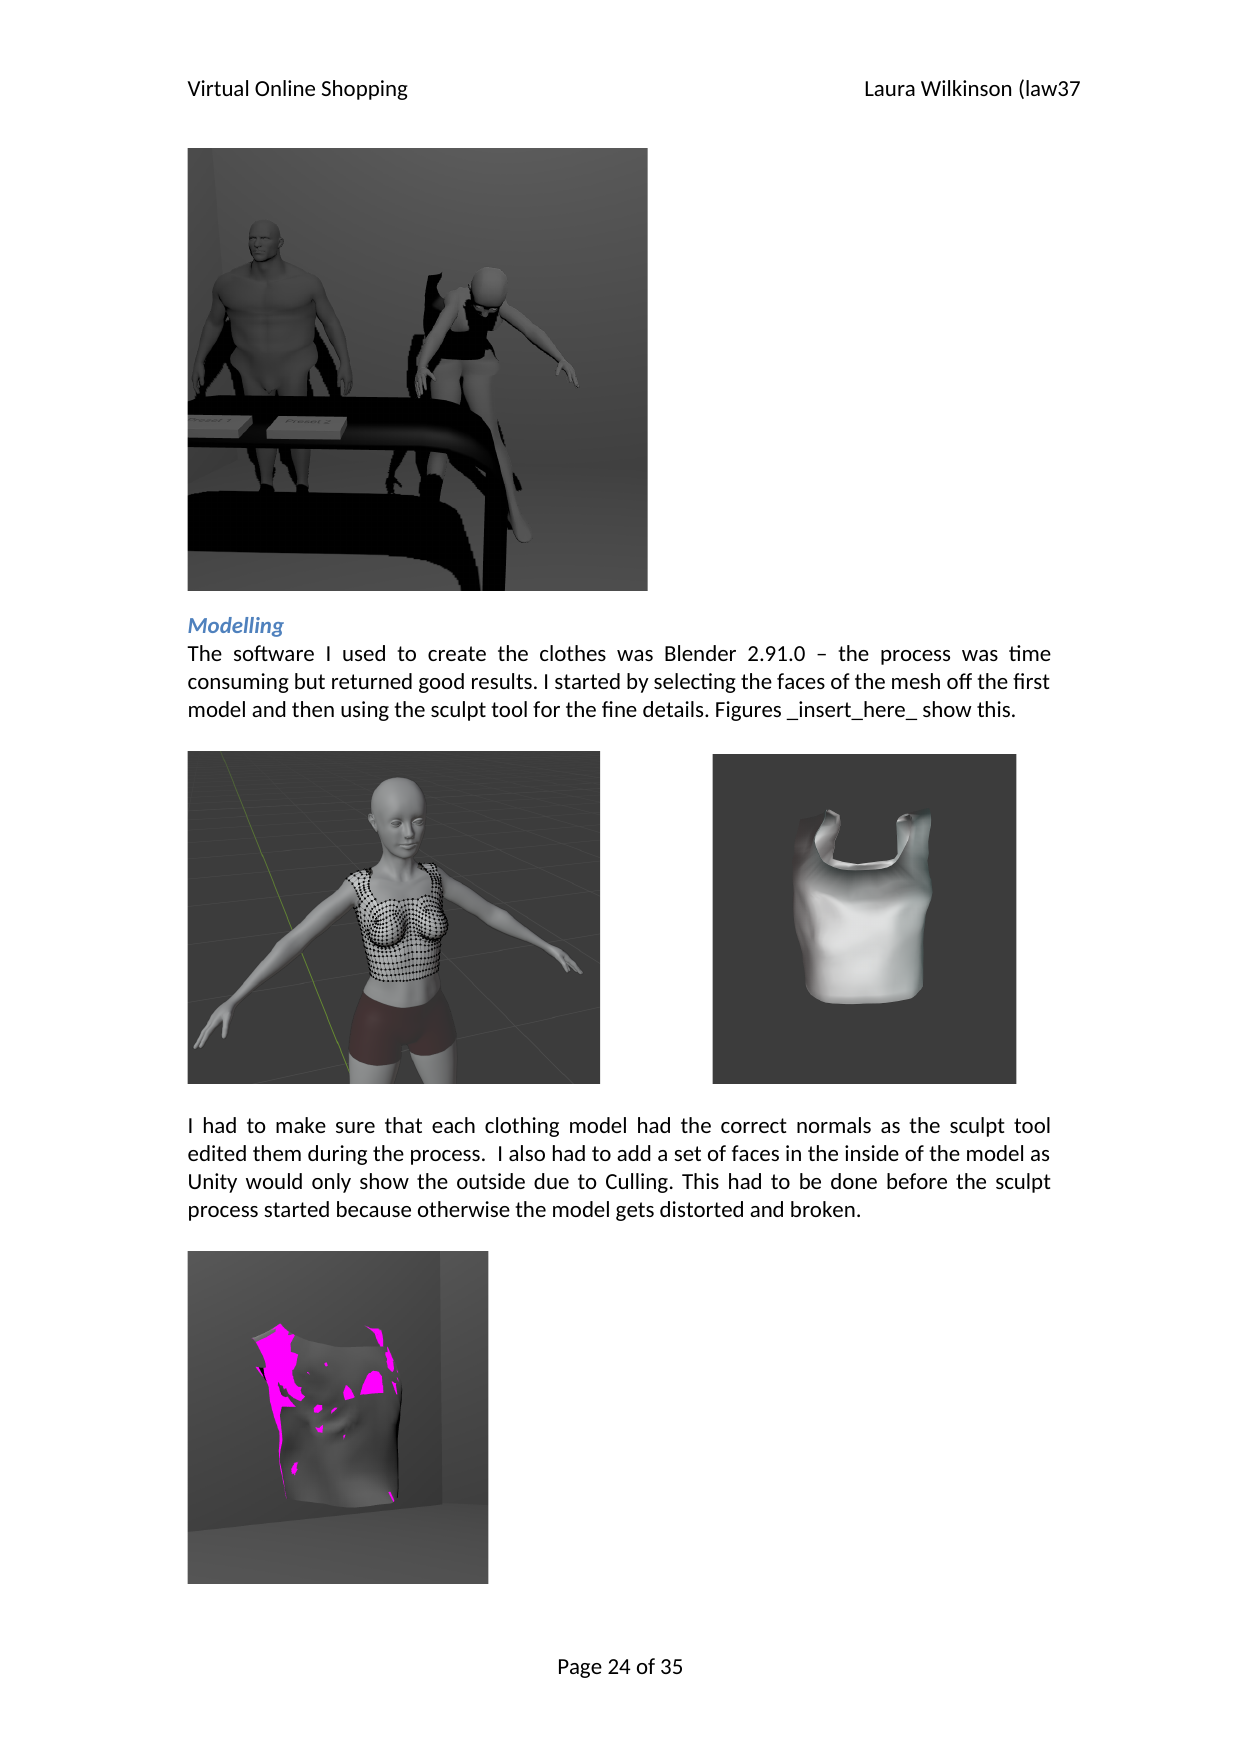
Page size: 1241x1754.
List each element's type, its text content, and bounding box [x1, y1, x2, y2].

text I had to make sure that each clothing model had the correct normals as the sculpt tool edited them during the process. I also had to add a set of faces in the inside of the model as Unity would only show the outside due to Culling. This had to be done before the sculpt process started because otherwise the model gets distorted and broken. [187, 1111, 1053, 1223]
picture [187, 751, 600, 1084]
picture [187, 1251, 489, 1584]
picture [712, 754, 1017, 1084]
subtitle Modelling [187, 611, 1053, 639]
picture [187, 148, 648, 591]
text The software I used to create the clothes was Blender 2.91.0 – the process was time consuming but returned good results. I started by selecting the faces of the mesh off the first model and then using the sculpt tool for the fine details. Figures _insert_here_ show this. [187, 639, 1053, 723]
